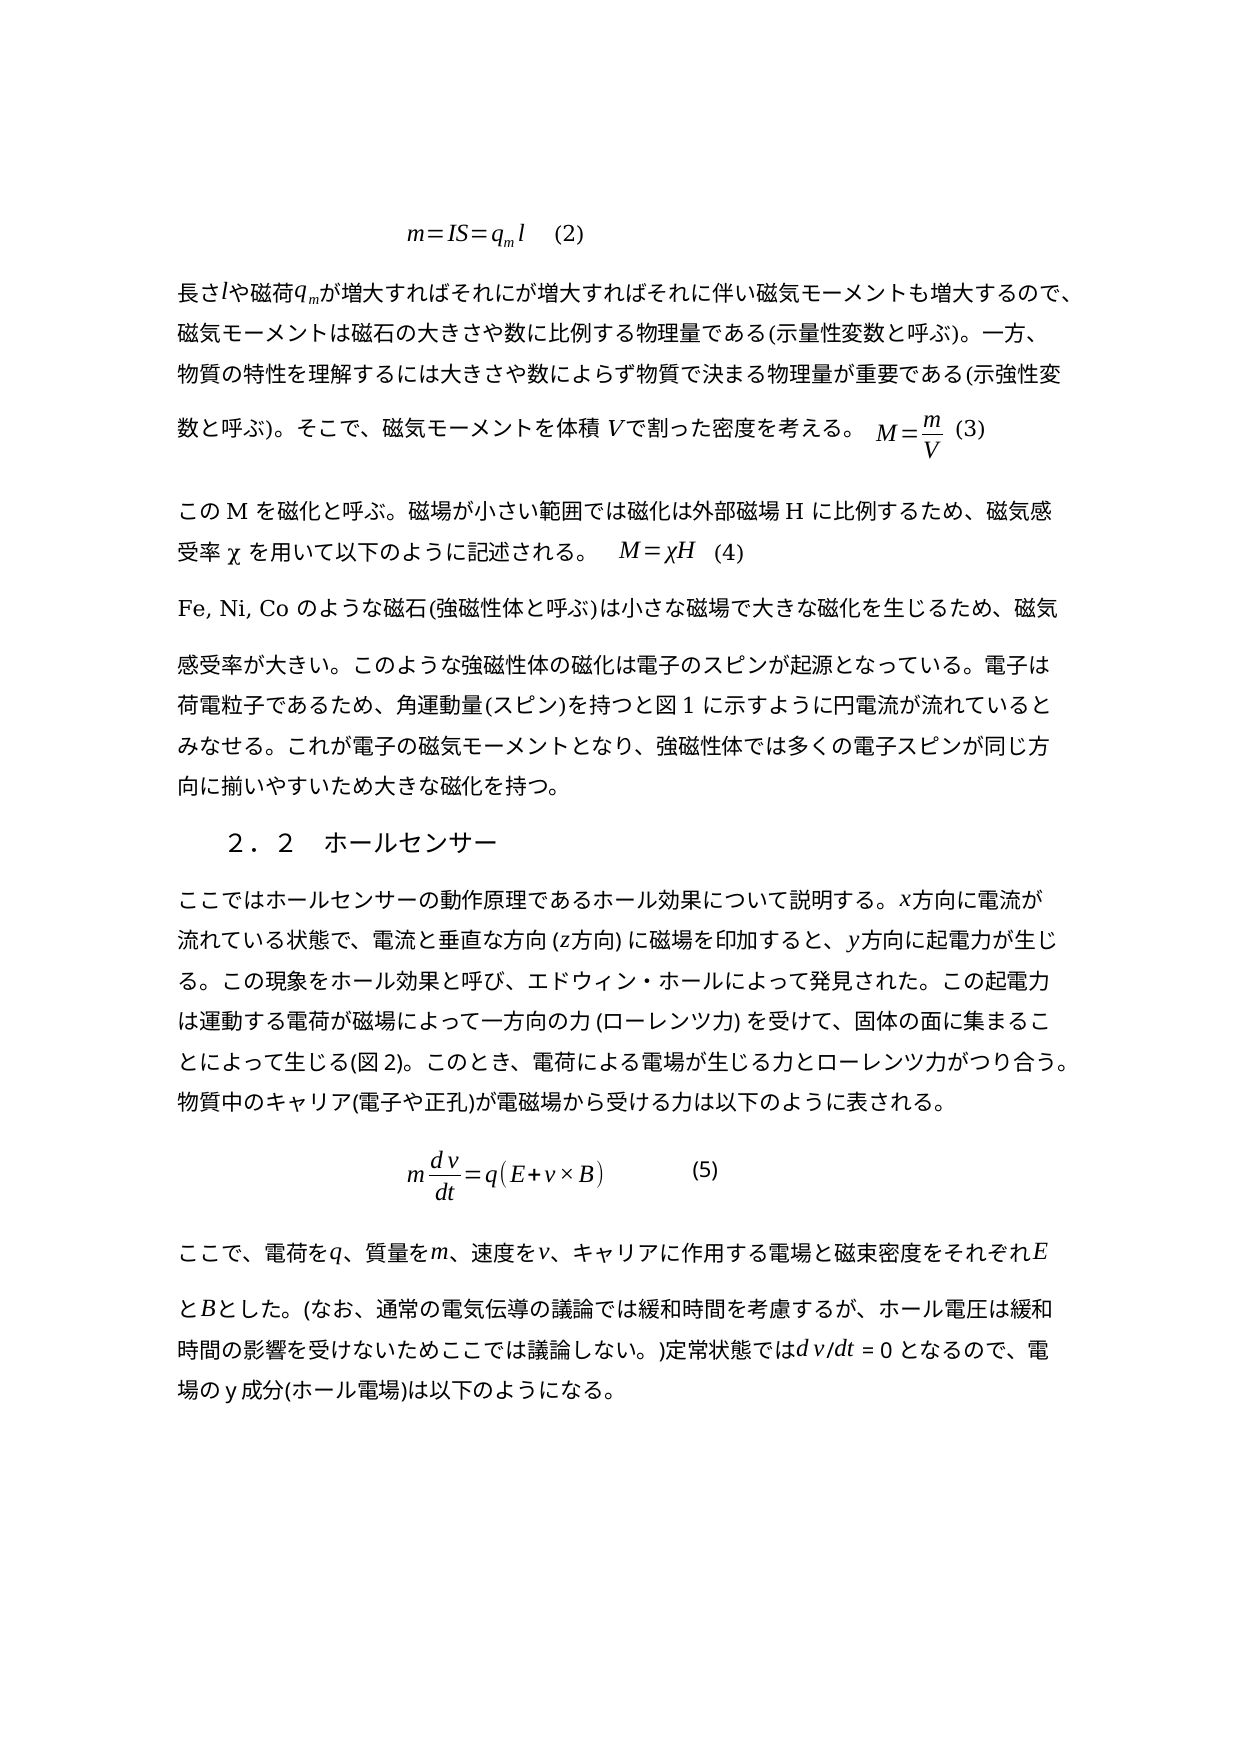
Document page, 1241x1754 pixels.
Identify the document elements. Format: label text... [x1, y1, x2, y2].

list ２．２ ホールセンサー [223, 823, 1063, 861]
text ここで、電荷を、質量を、速度を、キャリアに作用する電場と磁束密度をそれぞれ [177, 1233, 1063, 1271]
text Fe, Ni, Co のような磁石(強磁性体と呼ぶ)は小さな磁場で大きな磁化を生じるため、磁気 [177, 588, 1063, 626]
text ここではホールセンサーの動作原理であるホール効果について説明する。方向に電流が流れている状態で、電流と垂直な方向 (方向) に磁場を印加すると、方向に起電力が生じる。この現象をホール効果と呼び、エドウィン・ホールによって発見された。この起電力は運動する電荷が磁場によって一方向の力 (ローレンツ力) を受けて、固体の面に集まることによって生じる(図 2)。このとき、電荷による電場が生じる力とローレンツ力がつり合う。物質中のキャリア(電子や正孔)が電磁場から受ける力は以下のように表される。 [177, 880, 1063, 1120]
text 感受率が大きい。このような強磁性体の磁化は電子のスピンが起源となっている。電子は荷電粒子であるため、角運動量(スピン)を持つと図 1 に示すように円電流が流れているとみなせる。これが電子の磁気モーメントとなり、強磁性体では多くの電子スピンが同じ方向に揃いやすいため大きな磁化を持つ。 [177, 645, 1063, 804]
text ととした。(なお、通常の電気伝導の議論では緩和時間を考慮するが、ホール電圧は緩和時間の影響を受けないためここでは議論しない。)定常状態では/ = 0 となるので、電場のy成分(ホール電場)は以下のようになる。 [177, 1290, 1063, 1408]
text 長さや磁荷が増大すればそれにが増大すればそれに伴い磁気モーメントも増大するので、磁気モーメントは磁石の大きさや数に比例する物理量である(示量性変数と呼ぶ)。一方、物質の特性を理解するには大きさや数によらず物質で決まる物理量が重要である(示強性変数と呼ぶ)。そこで、磁気モーメントを体積Vで割った密度を考える。 (3) [177, 273, 1063, 472]
text (2) [177, 217, 1063, 254]
text この M を磁化と呼ぶ。磁場が小さい範囲では磁化は外部磁場 H に比例するため、磁気感受率 χ を用いて以下のように記述される。 (4) [177, 491, 1063, 569]
text (5) [177, 1139, 1063, 1214]
